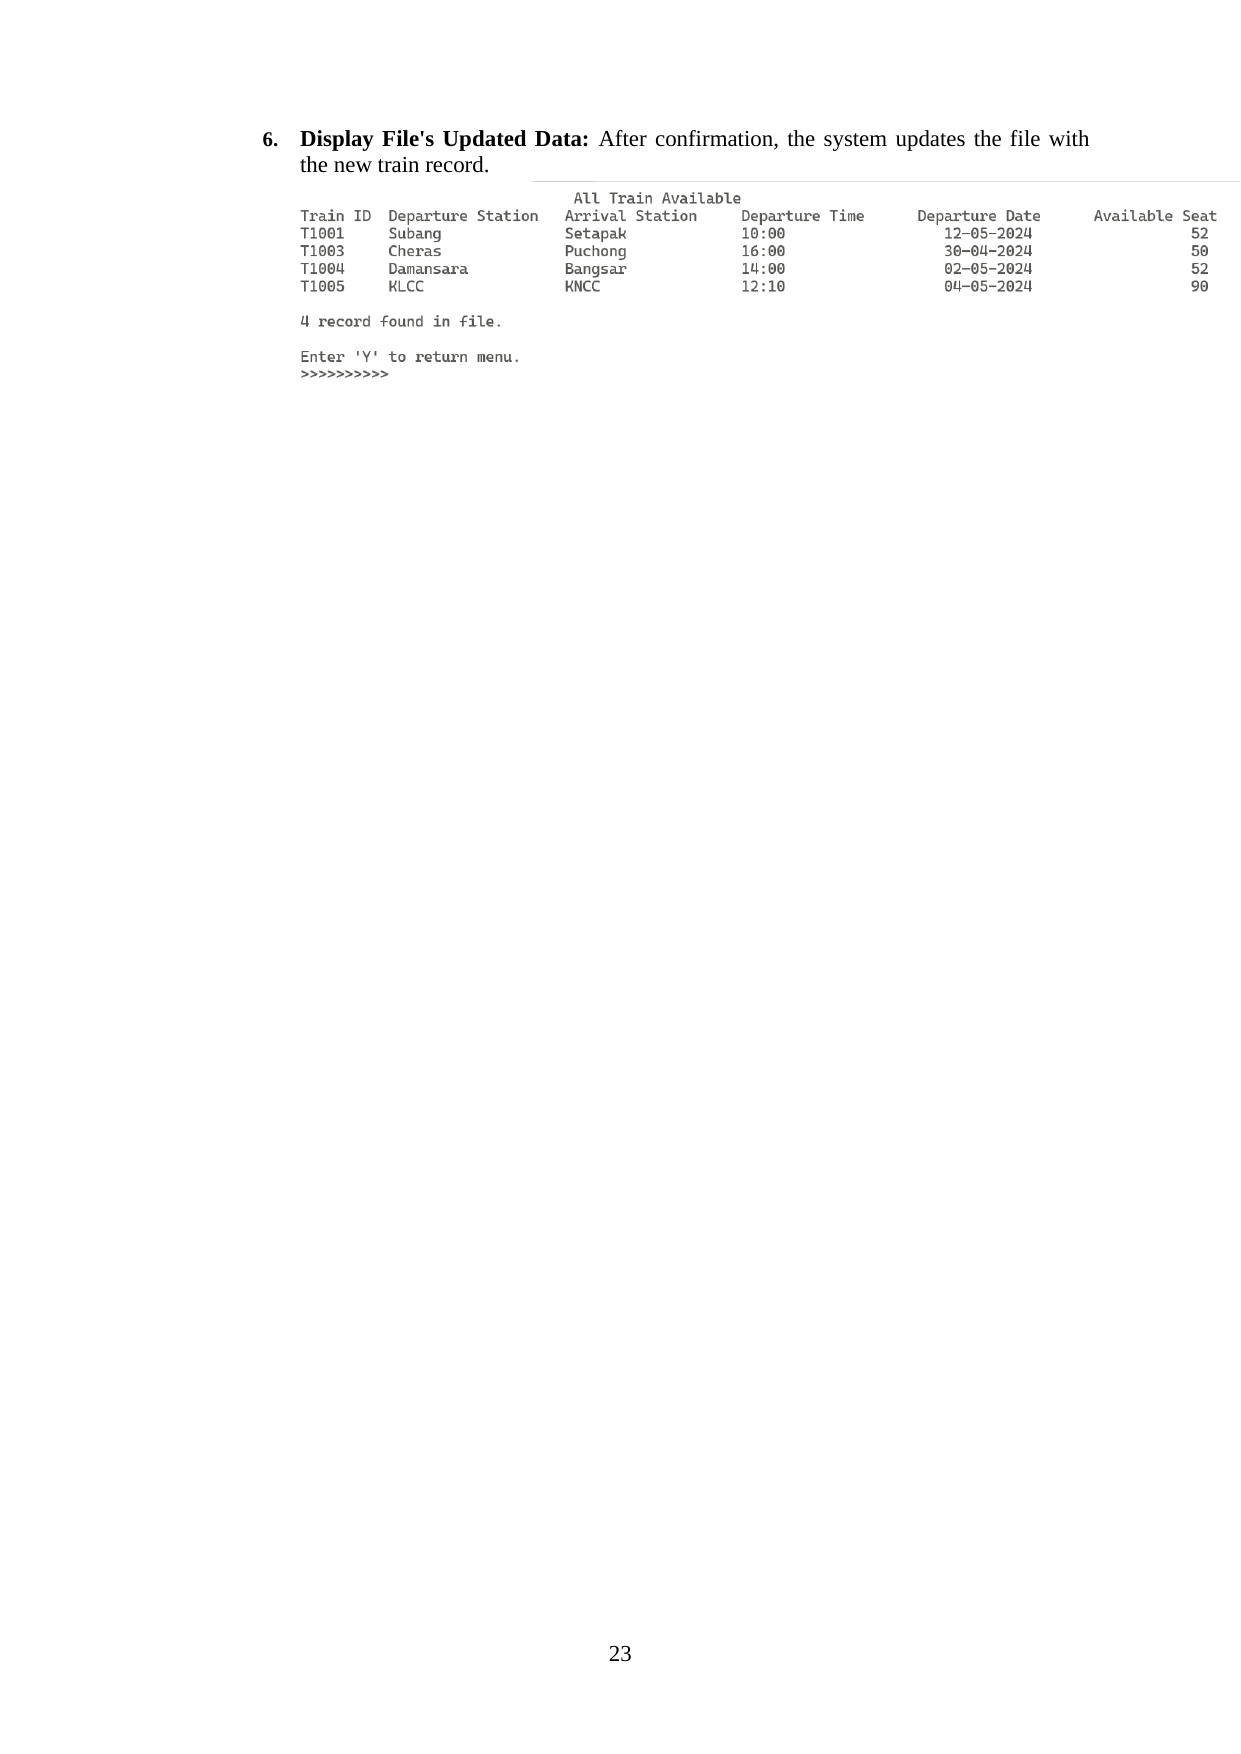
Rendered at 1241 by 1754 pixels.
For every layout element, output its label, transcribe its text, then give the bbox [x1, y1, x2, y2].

subtitle Display File's Updated Data: After confirmation, the system updates the file with the new train record. [262, 124, 1090, 177]
picture [300, 181, 1241, 437]
